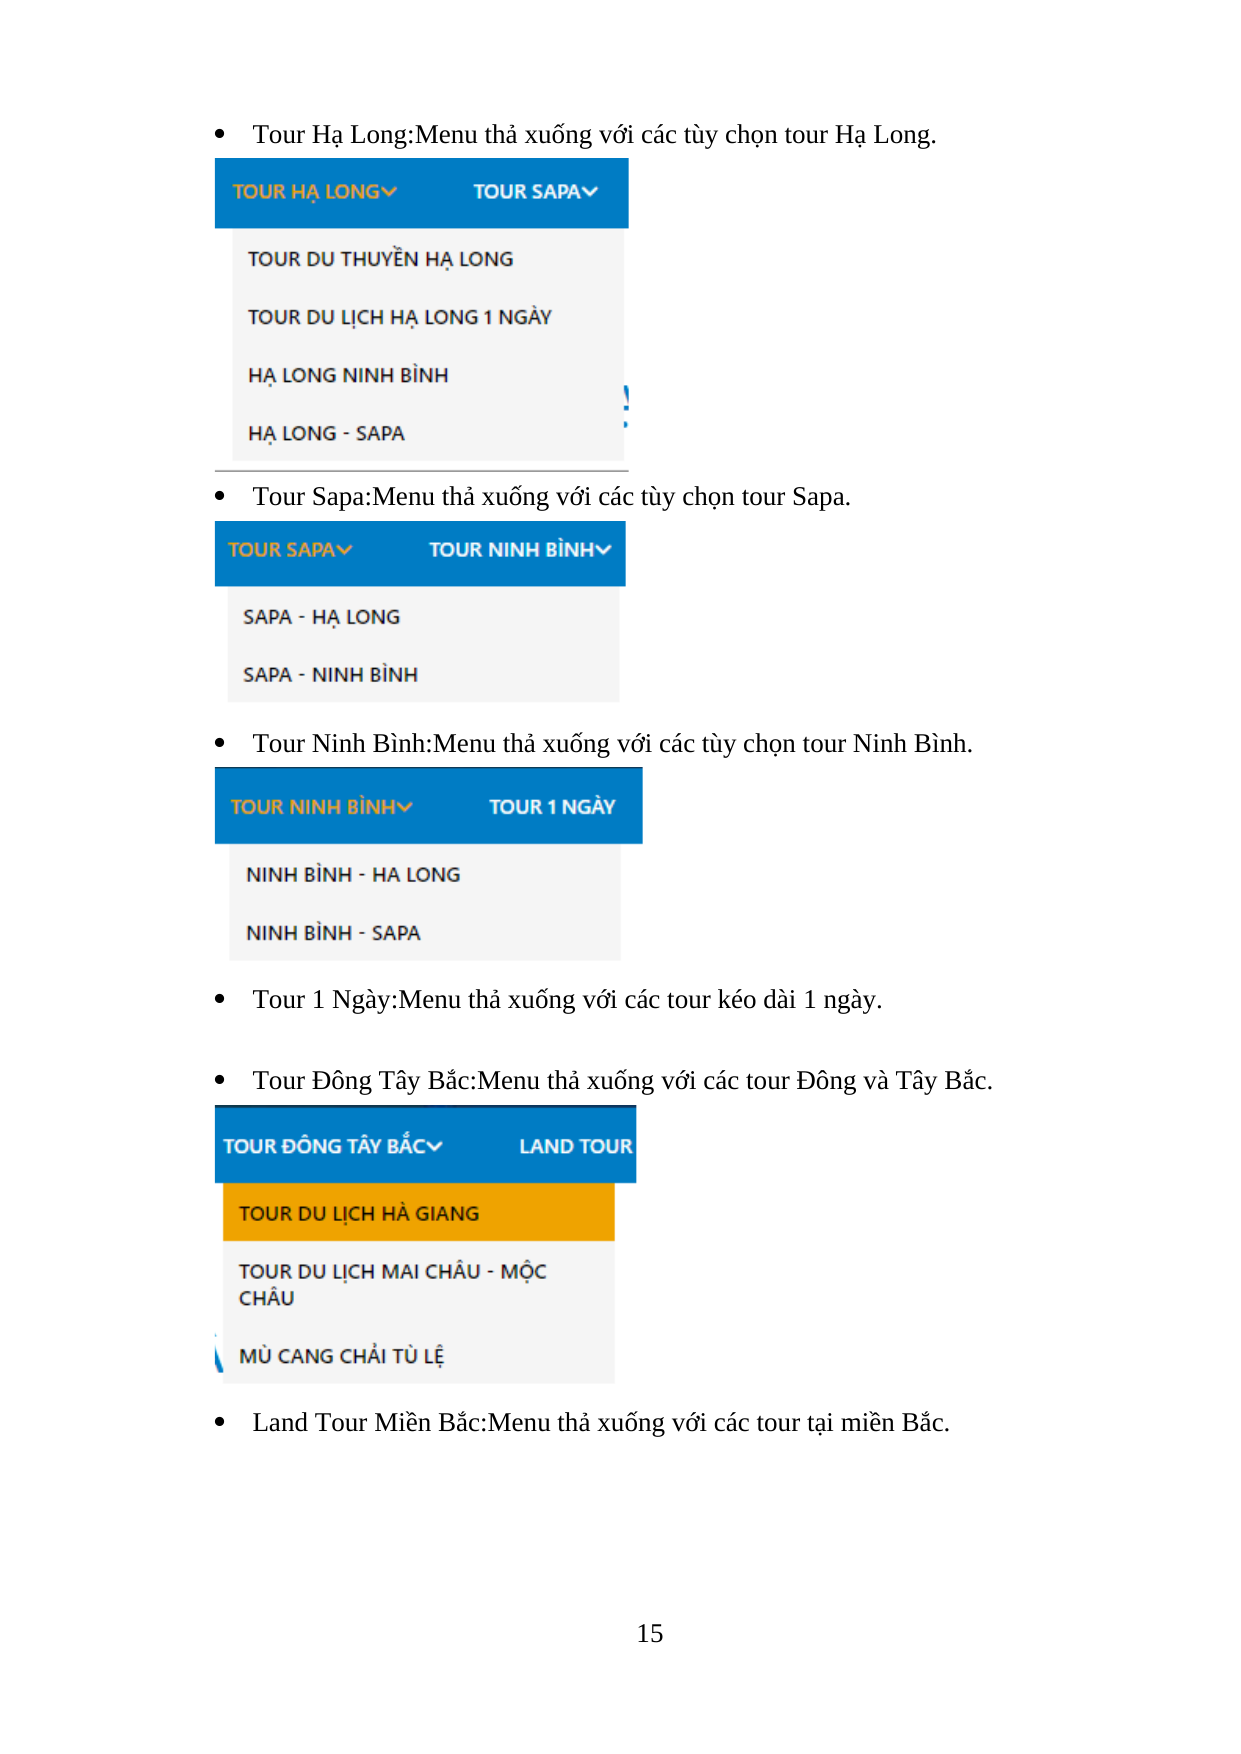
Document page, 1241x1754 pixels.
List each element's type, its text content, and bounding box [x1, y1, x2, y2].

picture [214, 158, 629, 472]
list Tour Sapa:Menu thả xuống với các tùy chọn tour Sapa. [215, 481, 1122, 512]
list Land Tour Miền Bắc:Menu thả xuống với các tour tại miền Bắc. [215, 1407, 1122, 1438]
picture [214, 1105, 637, 1398]
list Tour Hạ Long:Menu thả xuống với các tùy chọn tour Hạ Long. [215, 118, 1122, 149]
picture [214, 767, 643, 975]
list Tour Ninh Bình:Menu thả xuống với các tùy chọn tour Ninh Bình. [215, 727, 1122, 758]
picture [214, 521, 626, 718]
list Tour Đông Tây Bắc:Menu thả xuống với các tour Đông và Tây Bắc. [215, 1064, 1122, 1096]
list Tour 1 Ngày:Menu thả xuống với các tour kéo dài 1 ngày. [215, 983, 1122, 1015]
